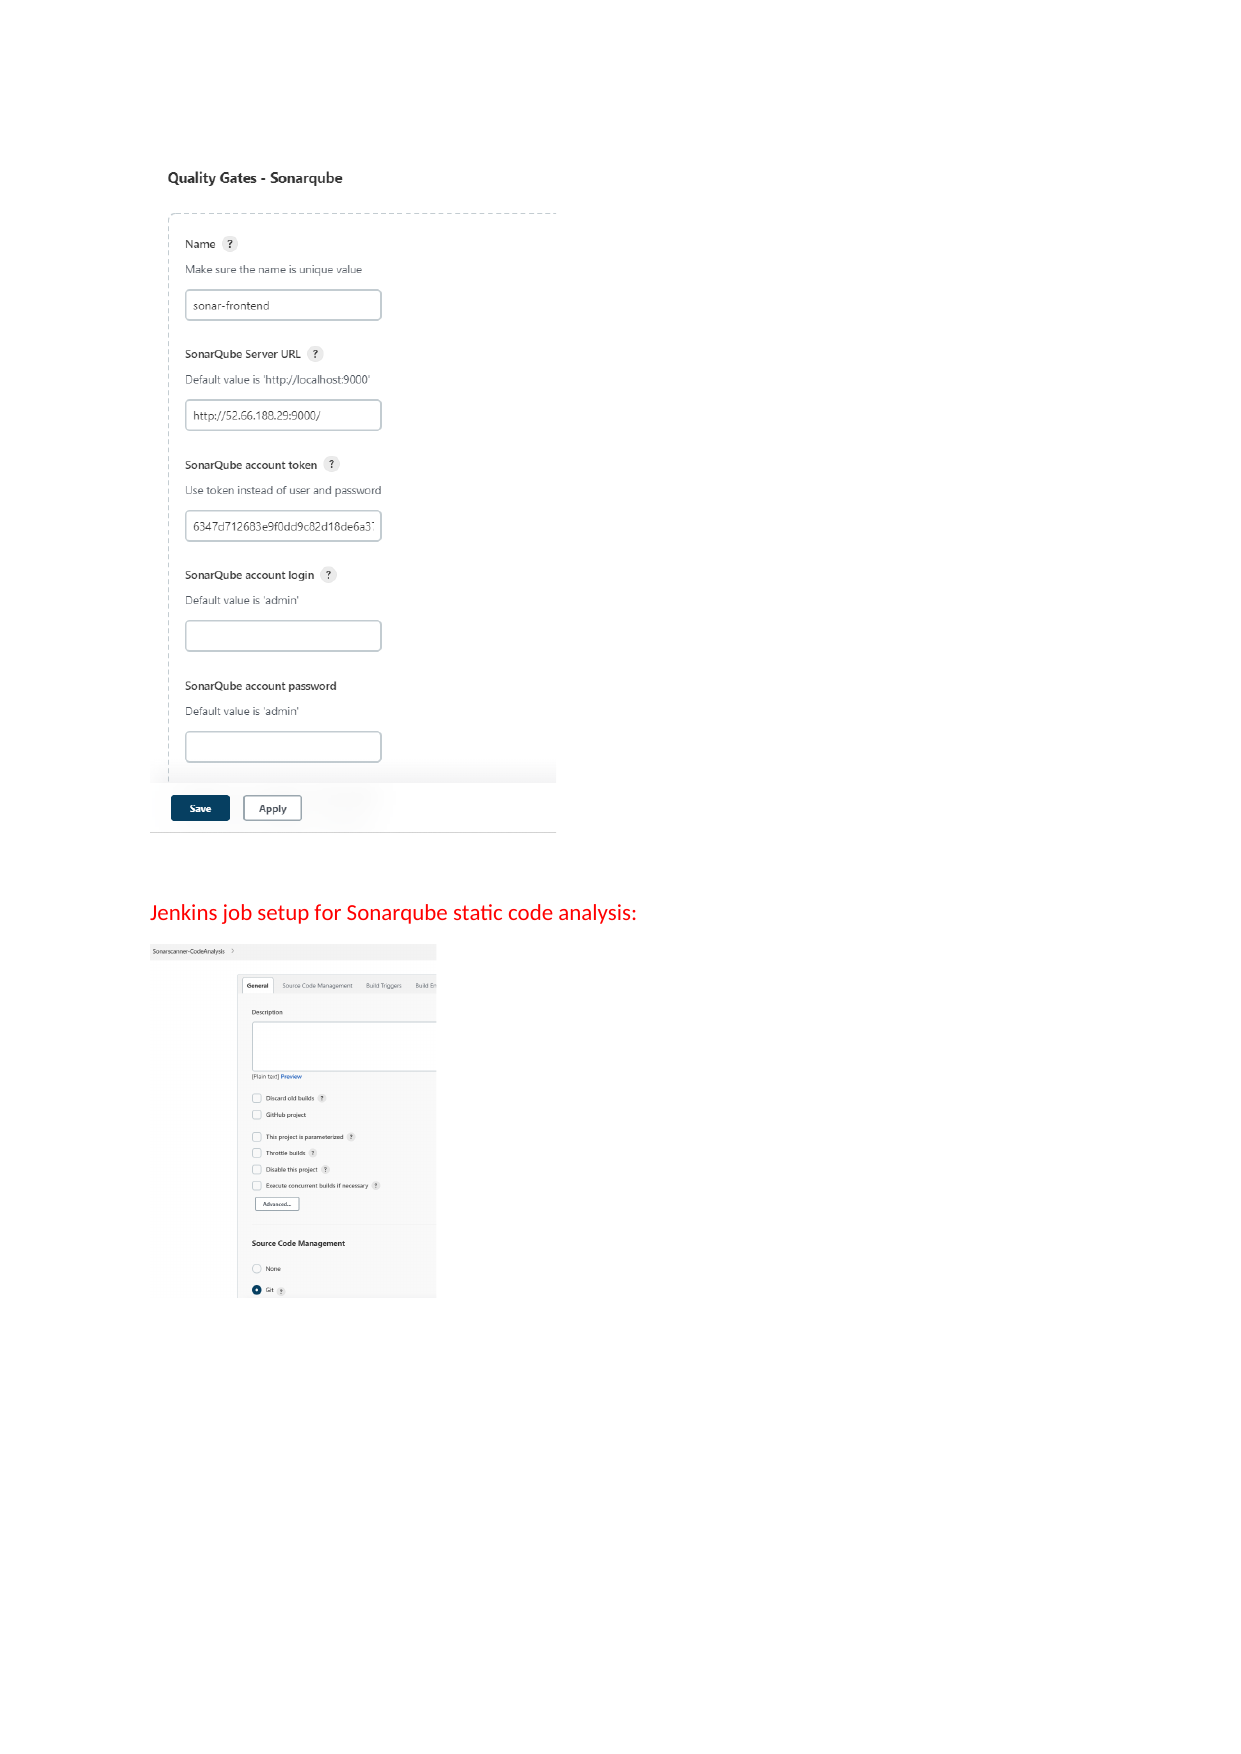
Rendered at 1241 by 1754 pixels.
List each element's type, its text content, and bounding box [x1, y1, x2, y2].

picture [150, 150, 557, 833]
text Jenkins job setup for Sonarqube static code analysis: [150, 898, 1090, 926]
picture [150, 944, 437, 1298]
